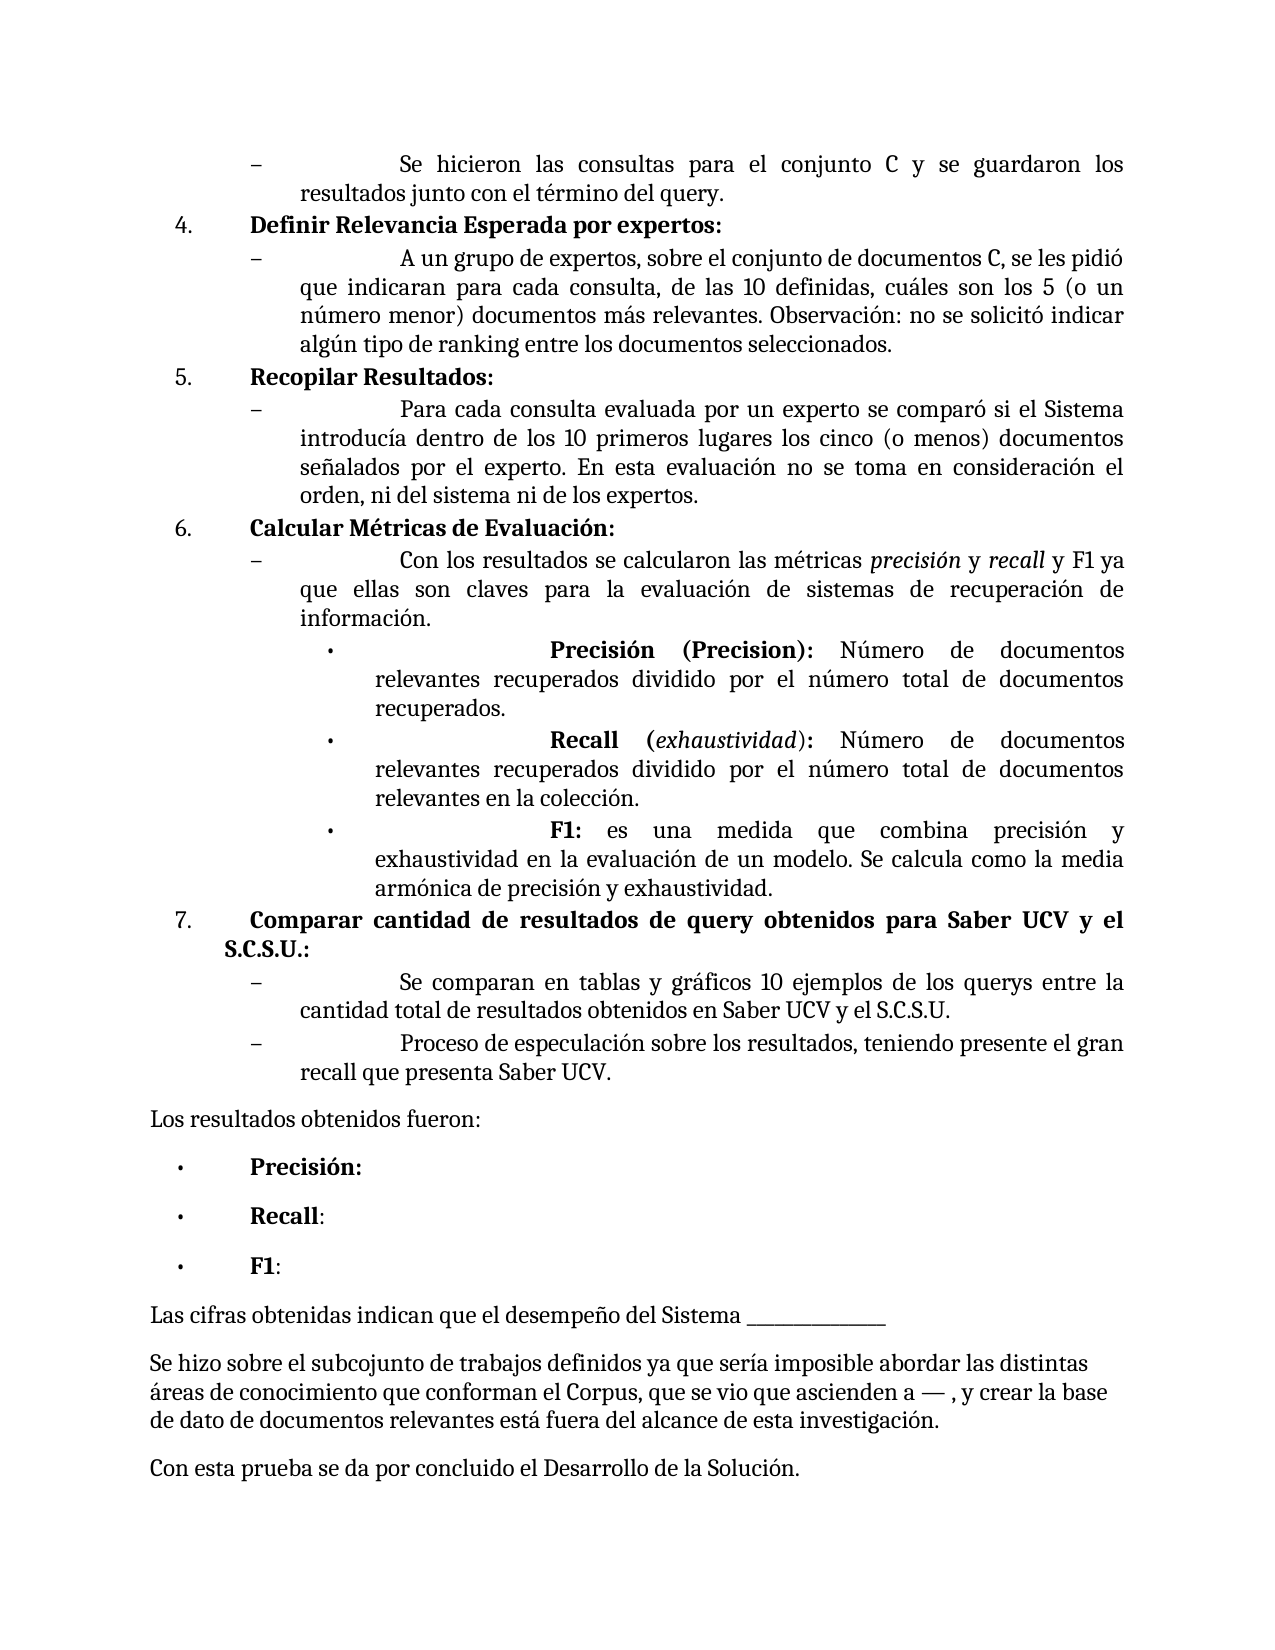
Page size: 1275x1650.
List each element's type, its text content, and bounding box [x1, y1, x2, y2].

text Se hizo sobre el subcojunto de trabajos definidos ya que sería imposible abordar las distintas áreas de conocimiento que conforman el Corpus, que se vio que ascienden a — , y crear la base de dato de documentos relevantes está fuera del alcance de esta investigación. [150, 1349, 1125, 1435]
list Comparar cantidad de resultados de query obtenidos para Saber UCV y el S.C.S.U.: [175, 906, 1125, 964]
text Con esta prueba se da por concluido el Desarrollo de la Solución. [150, 1454, 1125, 1482]
list Recall: [175, 1202, 1125, 1231]
list Para cada consulta evaluada por un experto se comparó si el Sistema introducía dentro de los 10 primeros lugares los cinco (o menos) documentos señalados por el experto. En esta evaluación no se toma en consideración el orden, ni del sistema ni de los expertos. [250, 395, 1125, 510]
list Precisión (Precision): Número de documentos relevantes recuperados dividido por el número total de documentos recuperados. [325, 636, 1125, 722]
list Definir Relevancia Esperada por expertos: [175, 211, 1125, 240]
list A un grupo de expertos, sobre el conjunto de documentos C, se les pidió que indicaran para cada consulta, de las 10 definidas, cuáles son los 5 (o un número menor) documentos más relevantes. Observación: no se solicitó indicar algún tipo de ranking entre los documentos seleccionados. [250, 244, 1125, 359]
list F1: es una medida que combina precisión y exhaustividad en la evaluación de un modelo. Se calcula como la media armónica de precisión y exhaustividad. [325, 816, 1125, 902]
list Calcular Métricas de Evaluación: [175, 514, 1125, 542]
list Proceso de especulación sobre los resultados, teniendo presente el gran recall que presenta Saber UCV. [250, 1029, 1125, 1086]
text Las cifras obtenidas indican que el desempeño del Sistema _______________ [150, 1301, 1125, 1330]
list Se hicieron las consultas para el conjunto C y se guardaron los resultados junto con el término del query. [250, 150, 1125, 207]
text Los resultados obtenidos fueron: [150, 1105, 1125, 1134]
list Recopilar Resultados: [175, 362, 1125, 391]
list Precisión: [175, 1152, 1125, 1181]
list Con los resultados se calcularon las métricas precisión y recall y F1 ya que ellas son claves para la evaluación de sistemas de recuperación de información. [250, 546, 1125, 632]
list Recall (exhaustividad): Número de documentos relevantes recuperados dividido por el número total de documentos relevantes en la colección. [325, 726, 1125, 812]
list Se comparan en tablas y gráficos 10 ejemplos de los querys entre la cantidad total de resultados obtenidos en Saber UCV y el S.C.S.U. [250, 967, 1125, 1025]
list F1: [175, 1252, 1125, 1280]
